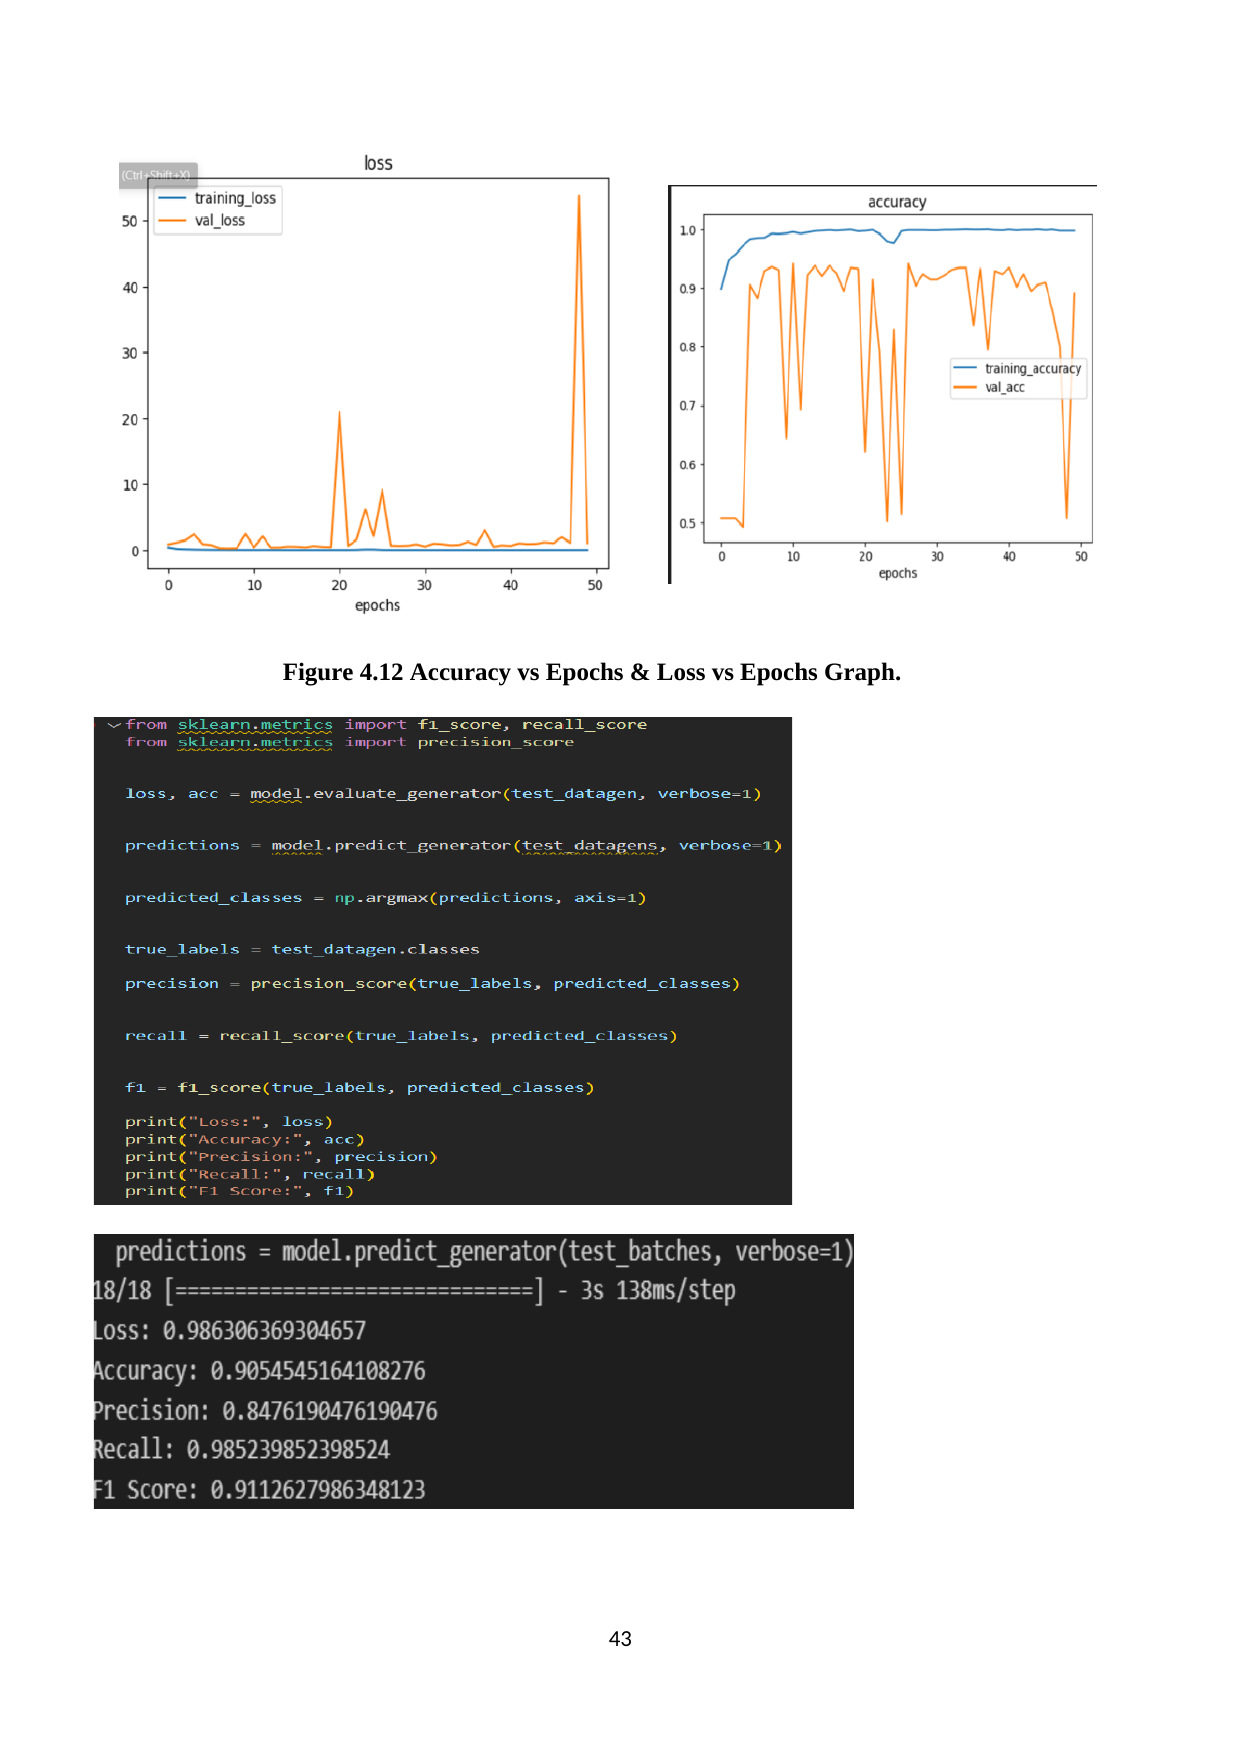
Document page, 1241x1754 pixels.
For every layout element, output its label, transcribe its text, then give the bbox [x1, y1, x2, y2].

text Figure 4.12 Accuracy vs Epochs & Loss vs Epochs Graph. [94, 657, 1090, 686]
picture [93, 1234, 854, 1509]
picture [93, 717, 793, 1205]
picture [93, 150, 1150, 627]
